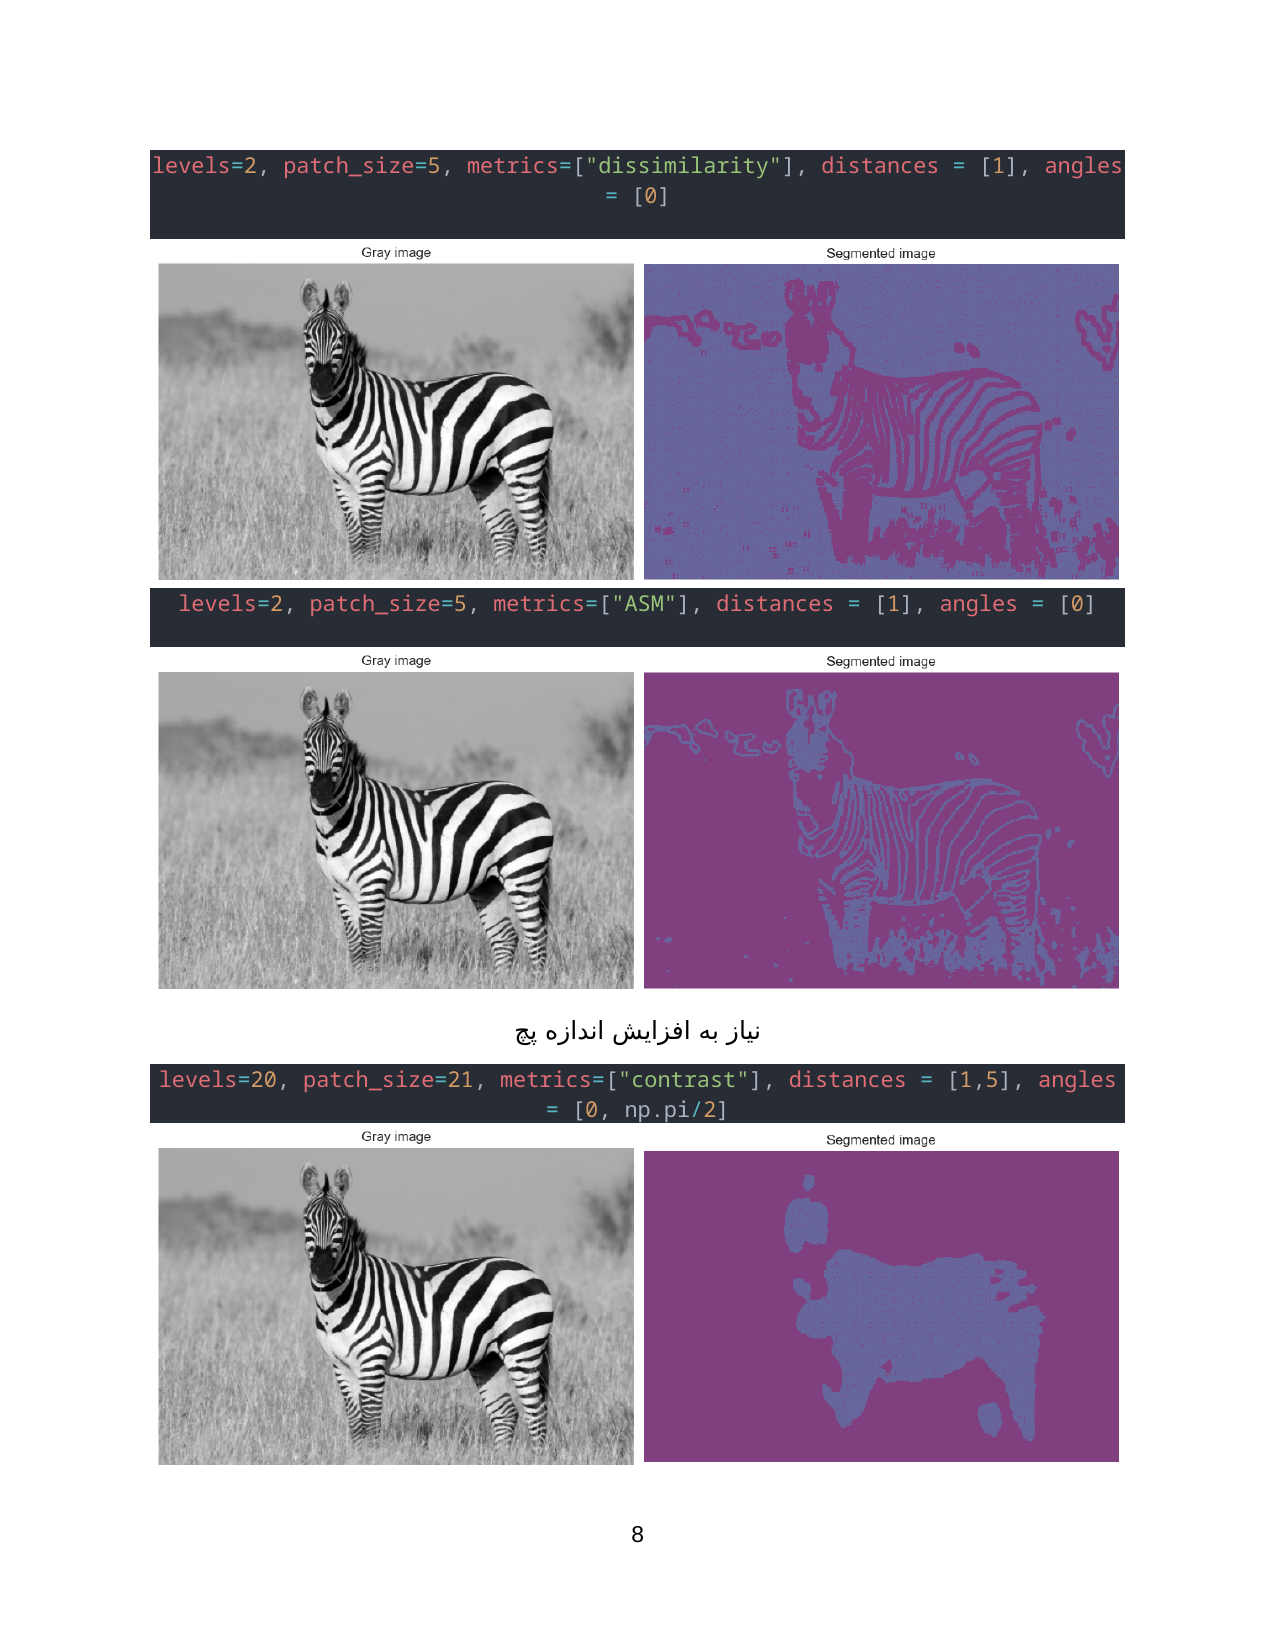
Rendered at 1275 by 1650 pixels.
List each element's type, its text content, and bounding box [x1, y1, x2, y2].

text levels=20, patch_size=21, metrics=["contrast"], distances = [1,5], angles = [0, np.pi/2] [150, 1064, 1125, 1123]
text levels=2, patch_size=5, metrics=["ASM"], distances = [1], angles = [0] [150, 588, 1125, 618]
picture [150, 1123, 1125, 1473]
text نیاز به افزایش اندازه پچ [150, 1016, 1125, 1045]
picture [150, 239, 1125, 588]
picture [150, 647, 1125, 997]
text levels=2, patch_size=5, metrics=["dissimilarity"], distances = [1], angles = [0] [150, 150, 1125, 209]
